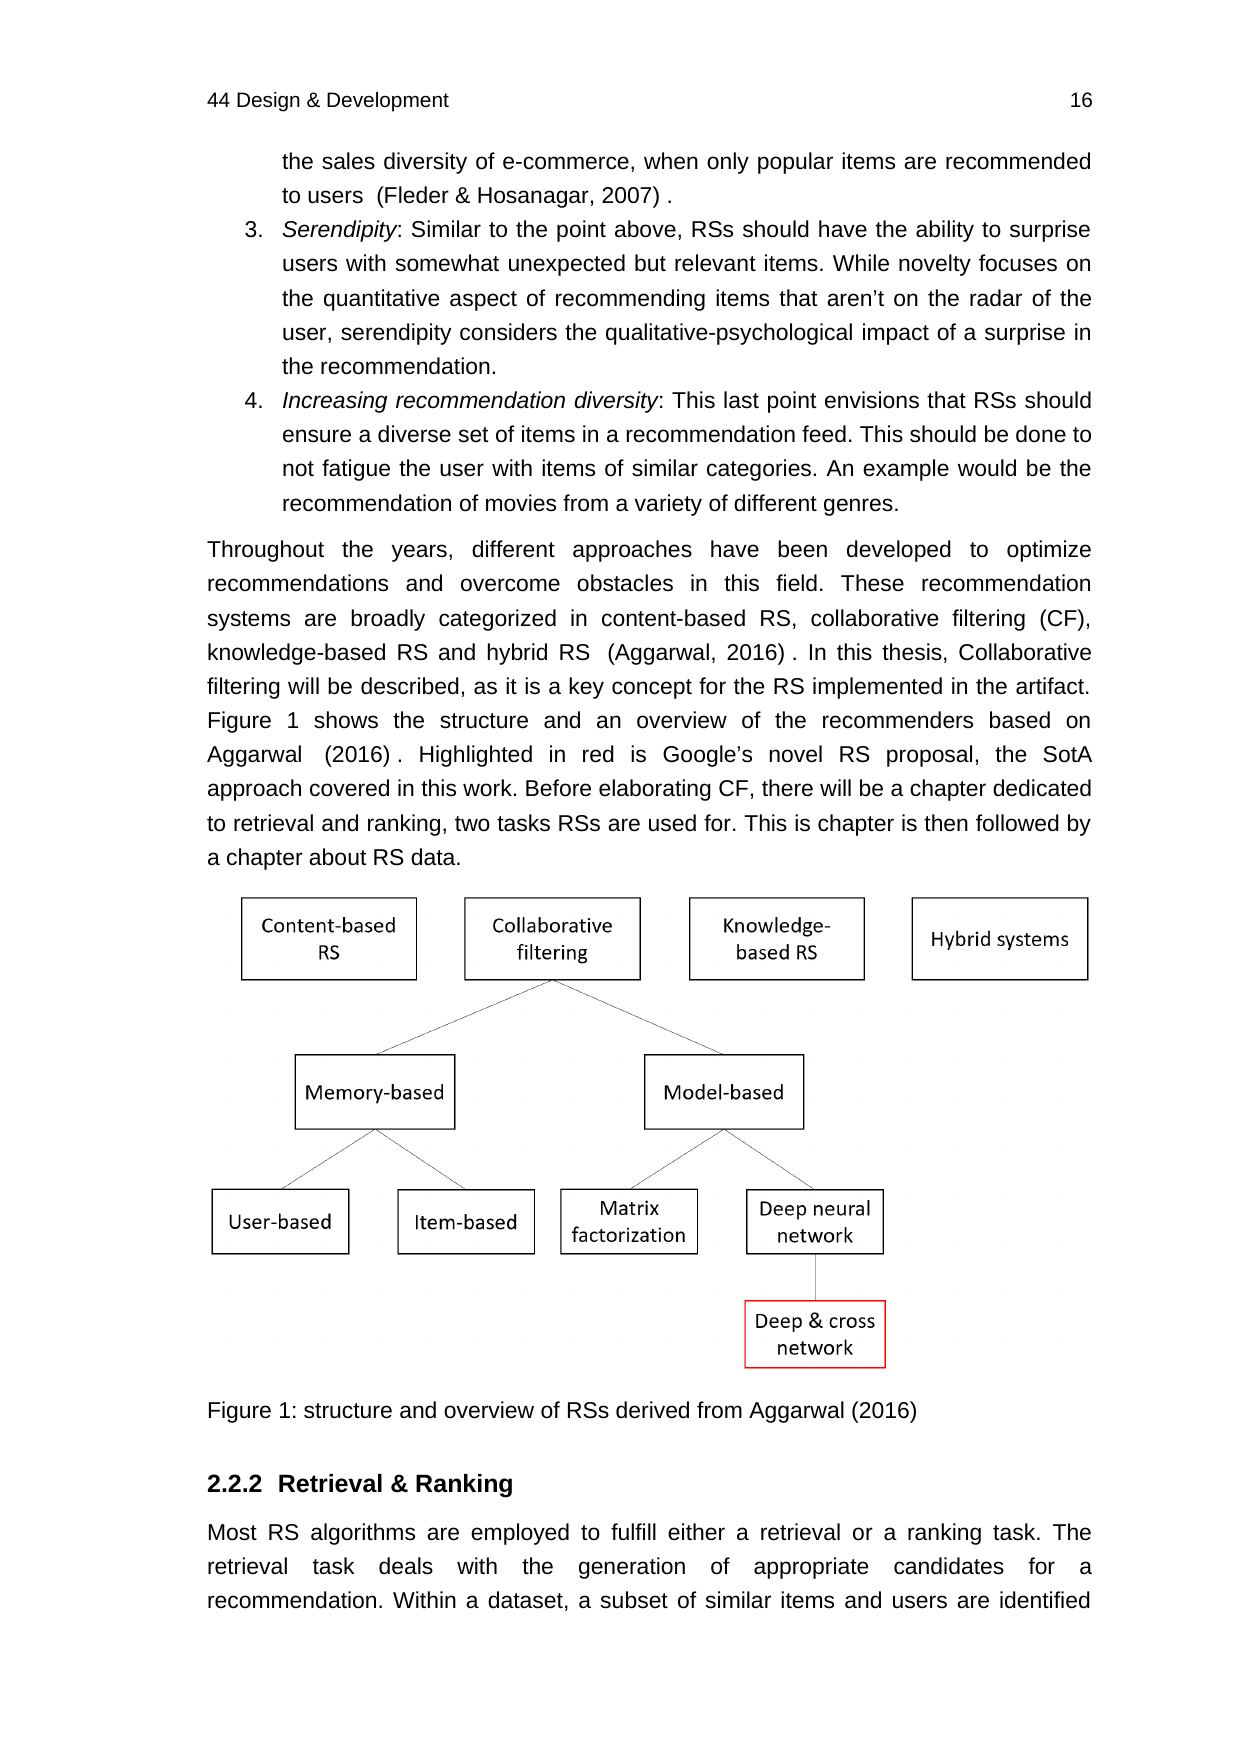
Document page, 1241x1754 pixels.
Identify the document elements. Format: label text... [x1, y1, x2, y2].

list Serendipity: Similar to the point above, RSs should have the ability to surprise users with somewhat unexpected but relevant items. While novelty focuses on the quantitative aspect of recommending items that aren’t on the radar of the user, serendipity considers the qualitative-psychological impact of a surprise in the recommendation. [244, 216, 1092, 379]
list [244, 148, 1092, 208]
picture [206, 890, 1093, 1377]
text Figure 1: structure and overview of RSs derived from Aggarwal (2016) [207, 1397, 1092, 1424]
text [207, 1519, 1092, 1613]
list Increasing recommendation diversity: This last point envisions that RSs should ensure a diverse set of items in a recommendation feed. This should be done to not fatigue the user with items of similar categories. An example would be the recommendation of movies from a variety of different genres. [244, 387, 1092, 516]
subtitle Retrieval & Ranking [207, 1469, 1092, 1498]
text Throughout the years, different approaches have been developed to optimize recommendations and overcome obstacles in this field. These recommendation systems are broadly categorized in content-based RS, collaborative filtering (CF), knowledge-based RS and hybrid RS . In this thesis, Collaborative filtering will be described, as it is a key concept for the RS implemented in the artifact. Figure 1 shows the structure and an overview of the recommenders based on Aggarwal . Highlighted in red is Google’s novel RS proposal, the SotA approach covered in this work. Before elaborating CF, there will be a chapter dedicated to retrieval and ranking, two tasks RSs are used for. This is chapter is then followed by a chapter about RS data. [207, 536, 1092, 870]
